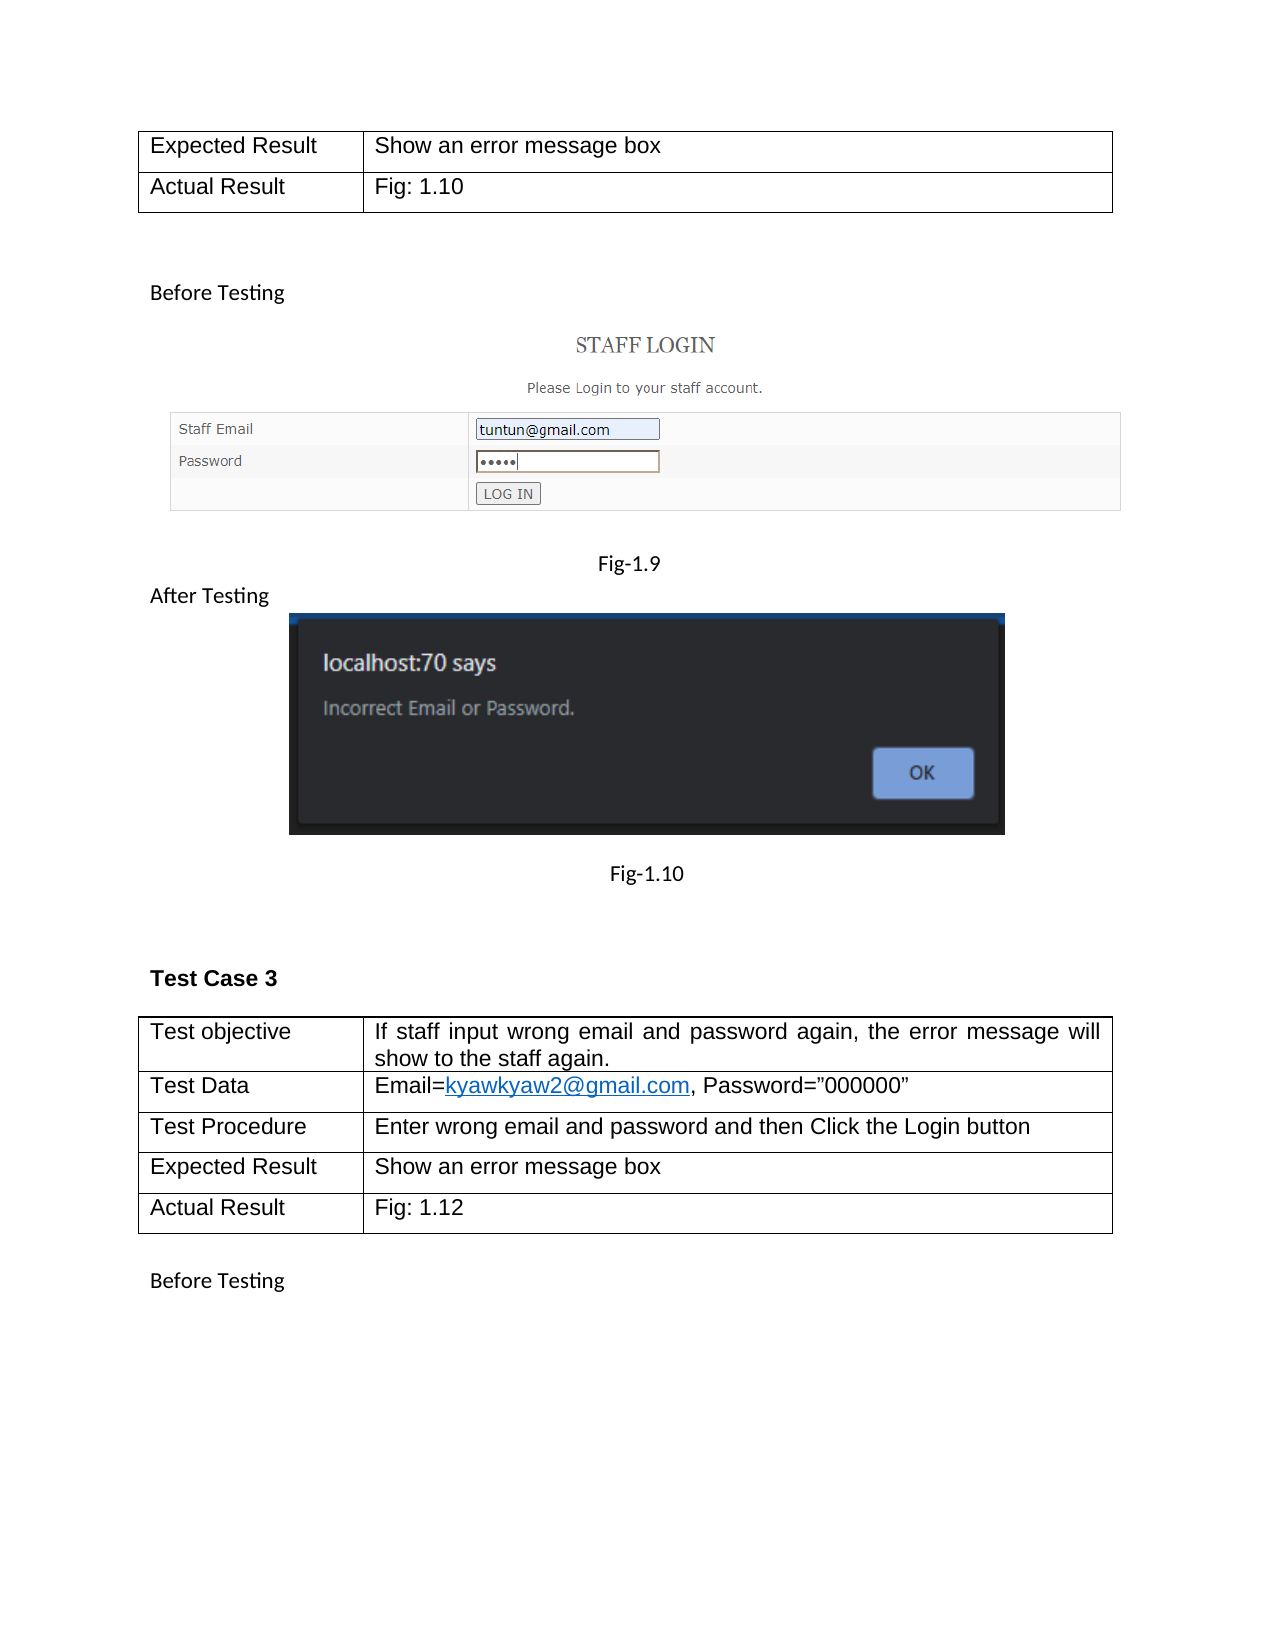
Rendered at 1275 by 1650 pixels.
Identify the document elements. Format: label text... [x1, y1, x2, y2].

table_cell Show an error message box [364, 1153, 1112, 1193]
table_header Test objective [139, 1018, 363, 1071]
table_header If staff input wrong email and password again, the error message will show to the staff again. [364, 1018, 1112, 1071]
table_cell Enter wrong email and password and then Click the Login button [364, 1113, 1112, 1152]
table_cell Email=kyawkyaw2@gmail.com, Password=”000000” [364, 1072, 1112, 1112]
table_cell Show an error message box [364, 132, 1112, 172]
table_cell Fig: 1.12 [364, 1194, 1112, 1233]
text Before Testing [150, 1266, 1144, 1294]
text Test Case 3 [150, 965, 1144, 992]
text Before Testing [150, 278, 1144, 306]
text Fig-1.10 [150, 859, 1144, 887]
picture [159, 310, 1135, 525]
table_cell Fig: 1.10 [364, 173, 1112, 212]
table_cell Actual Result [139, 173, 363, 212]
table_cell Test Data [139, 1072, 363, 1112]
table_cell Expected Result [139, 1153, 363, 1193]
table_cell Actual Result [139, 1194, 363, 1233]
text After Testing [150, 582, 1144, 610]
table_cell Test Procedure [139, 1113, 363, 1152]
picture [289, 613, 1005, 835]
table_cell Expected Result [139, 132, 363, 172]
text Fig-1.9 [150, 549, 1144, 577]
